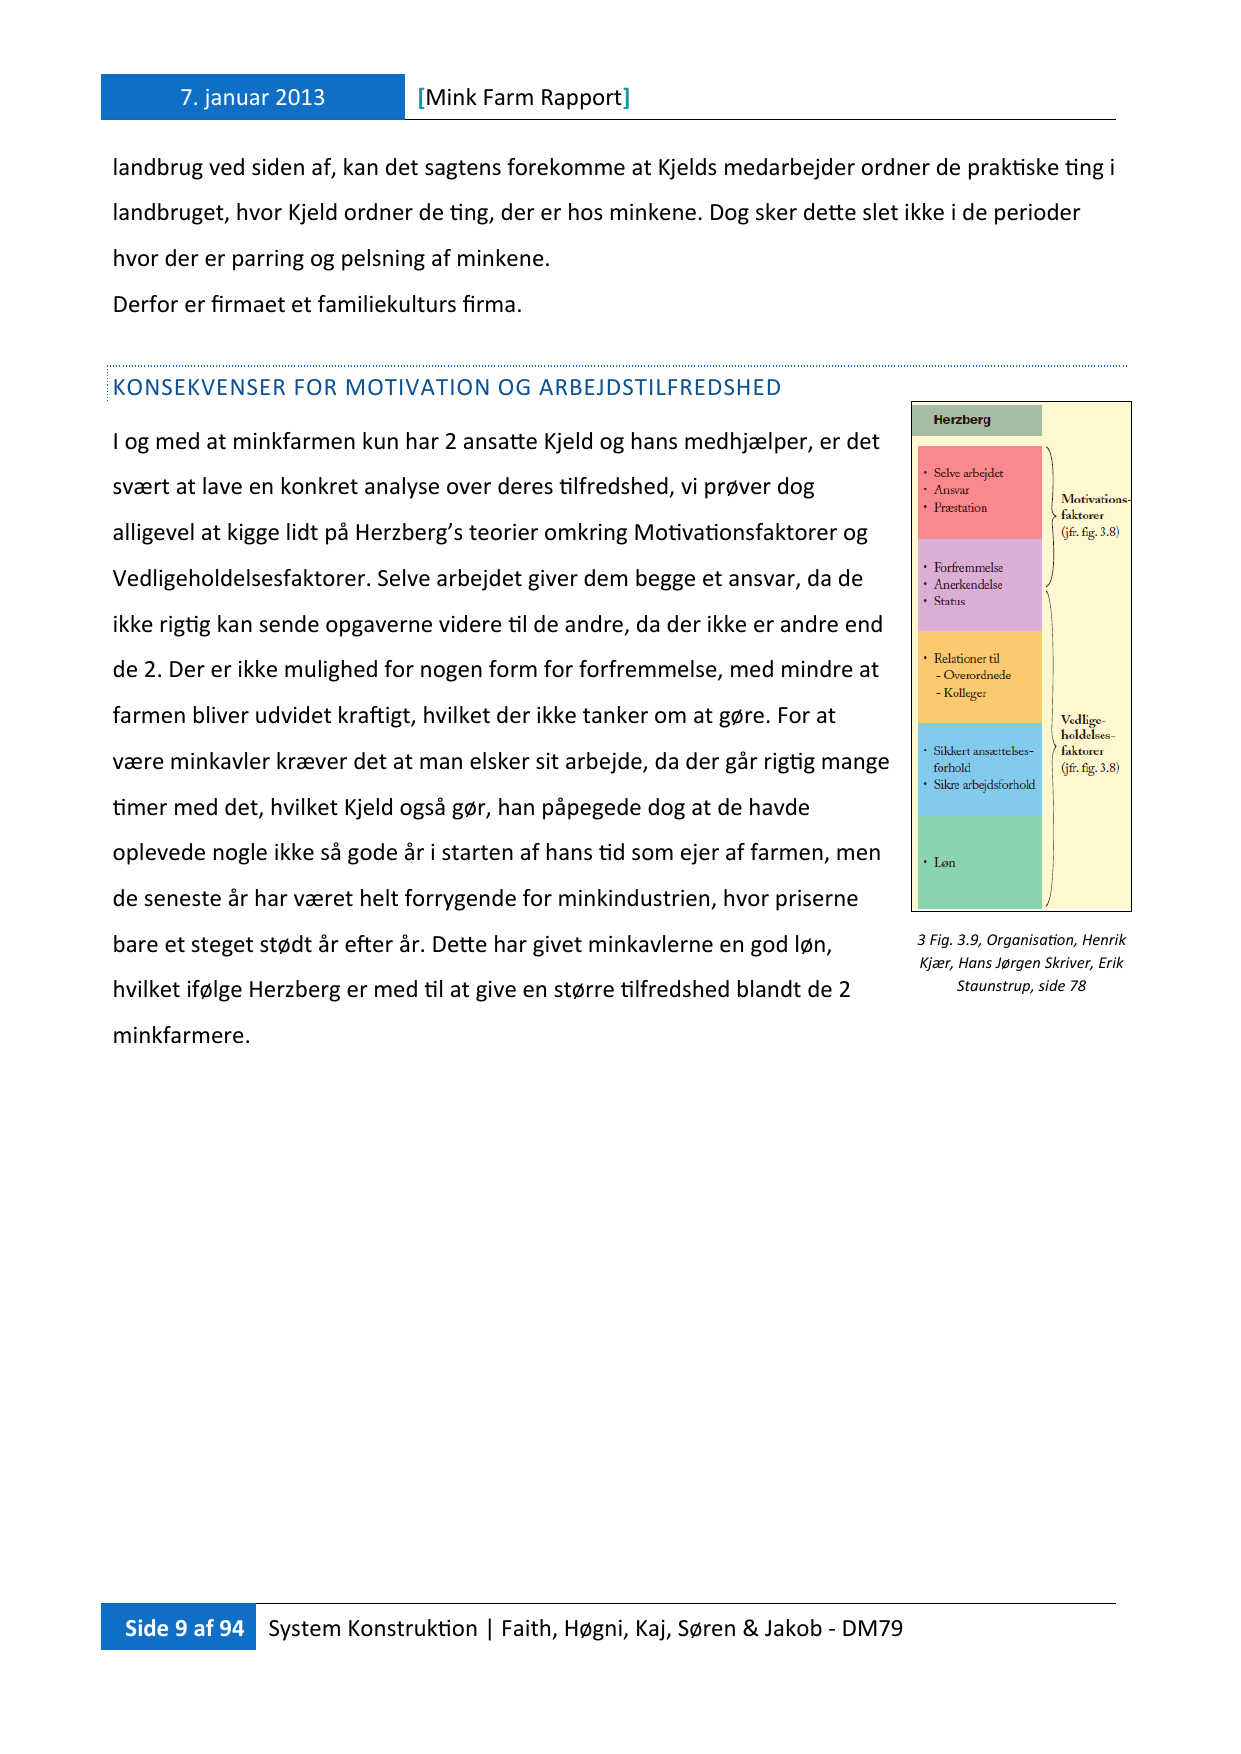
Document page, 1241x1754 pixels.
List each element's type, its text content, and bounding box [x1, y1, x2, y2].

subtitle Konsekvenser for motivation og arbejdstilfredshed [107, 365, 1128, 401]
picture [912, 402, 1131, 909]
text I og med at minkfarmen kun har 2 ansatte Kjeld og hans medhjælper, er det svært at lave en konkret analyse over deres tilfredshed, vi prøver dog alligevel at kigge lidt på Herzberg’s teorier omkring Motivationsfaktorer og Vedligeholdelsesfaktorer. Selve arbejdet giver dem begge et ansvar, da de ikke rigtig kan sende opgaverne videre til de andre, da der ikke er andre end de 2. Der er ikke mulighed for nogen form for forfremmelse, med mindre at farmen bliver udvidet kraftigt, hvilket der ikke tanker om at gøre. For at være minkavler kræver det at man elsker sit arbejde, da der går rigtig mange timer med det, hvilket Kjeld også gør, han påpegede dog at de havde oplevede nogle ikke så gode år i starten af hans tid som ejer af farmen, men de seneste år har været helt forrygende for minkindustrien, hvor priserne bare et steget stødt år efter år. Dette har givet minkavlerne en god løn, hvilket ifølge Herzberg er med til at give en større tilfredshed blandt de 2 minkfarmere. [112, 425, 1128, 1050]
